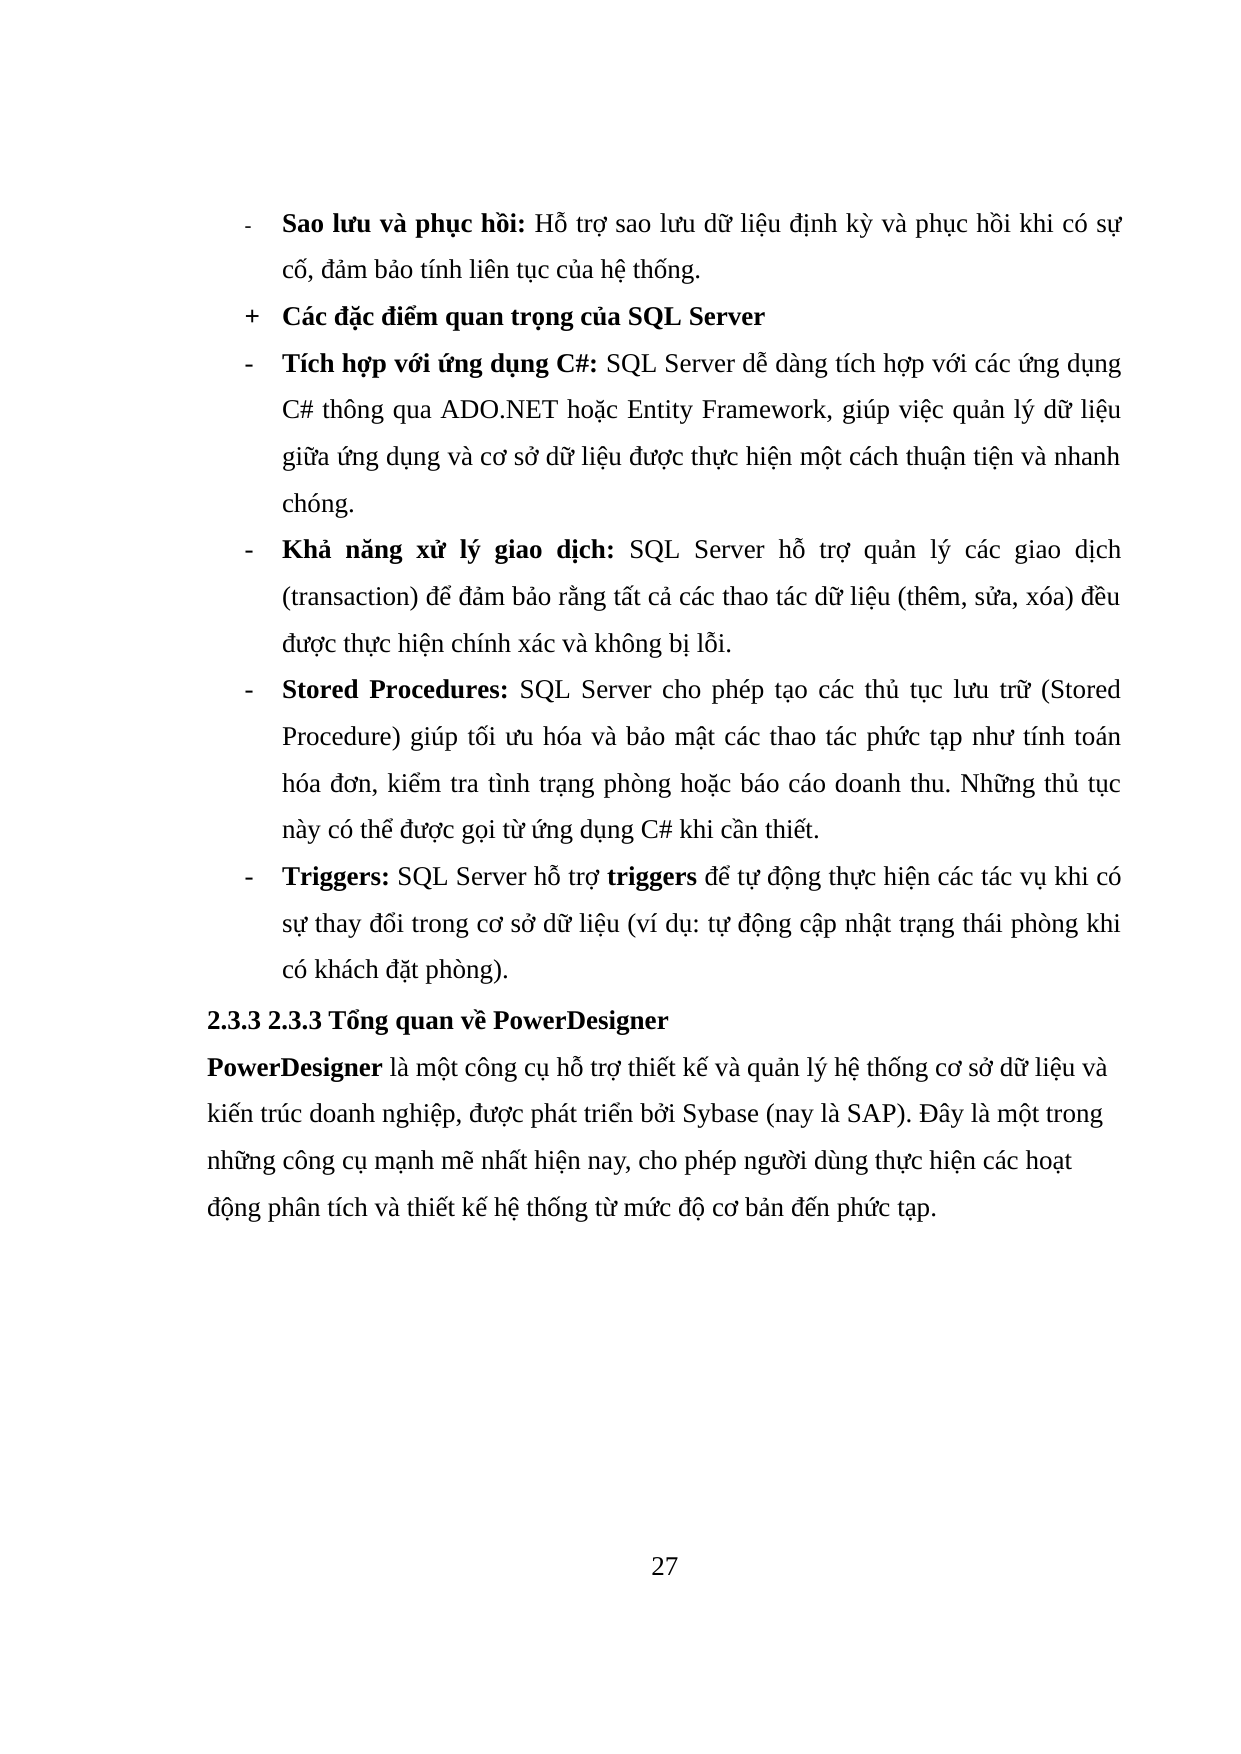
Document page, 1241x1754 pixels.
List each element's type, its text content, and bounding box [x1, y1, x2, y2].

list Khả năng xử lý giao dịch: SQL Server hỗ trợ quản lý các giao dịch (transaction) để đảm bảo rằng tất cả các thao tác dữ liệu (thêm, sửa, xóa) đều được thực hiện chính xác và không bị lỗi. [244, 533, 1122, 658]
list Sao lưu và phục hồi: Hỗ trợ sao lưu dữ liệu định kỳ và phục hồi khi có sự cố, đảm bảo tính liên tục của hệ thống. [244, 207, 1122, 284]
list Các đặc điểm quan trọng của SQL Server [244, 300, 1122, 331]
text PowerDesigner là một công cụ hỗ trợ thiết kế và quản lý hệ thống cơ sở dữ liệu và kiến trúc doanh nghiệp, được phát triển bởi Sybase (nay là SAP). Đây là một trong những công cụ mạnh mẽ nhất hiện nay, cho phép người dùng thực hiện các hoạt động phân tích và thiết kế hệ thống từ mức độ cơ bản đến phức tạp. [207, 1051, 1122, 1222]
list Tích hợp với ứng dụng C#: SQL Server dễ dàng tích hợp với các ứng dụng C# thông qua ADO.NET hoặc Entity Framework, giúp việc quản lý dữ liệu giữa ứng dụng và cơ sở dữ liệu được thực hiện một cách thuận tiện và nhanh chóng. [244, 347, 1122, 518]
list Triggers: SQL Server hỗ trợ triggers để tự động thực hiện các tác vụ khi có sự thay đổi trong cơ sở dữ liệu (ví dụ: tự động cập nhật trạng thái phòng khi có khách đặt phòng). [244, 860, 1122, 984]
list Stored Procedures: SQL Server cho phép tạo các thủ tục lưu trữ (Stored Procedure) giúp tối ưu hóa và bảo mật các thao tác phức tạp như tính toán hóa đơn, kiểm tra tình trạng phòng hoặc báo cáo doanh thu. Những thủ tục này có thể được gọi từ ứng dụng C# khi cần thiết. [244, 673, 1122, 844]
subtitle 2.3.3 Tổng quan về PowerDesigner [207, 1004, 1122, 1035]
